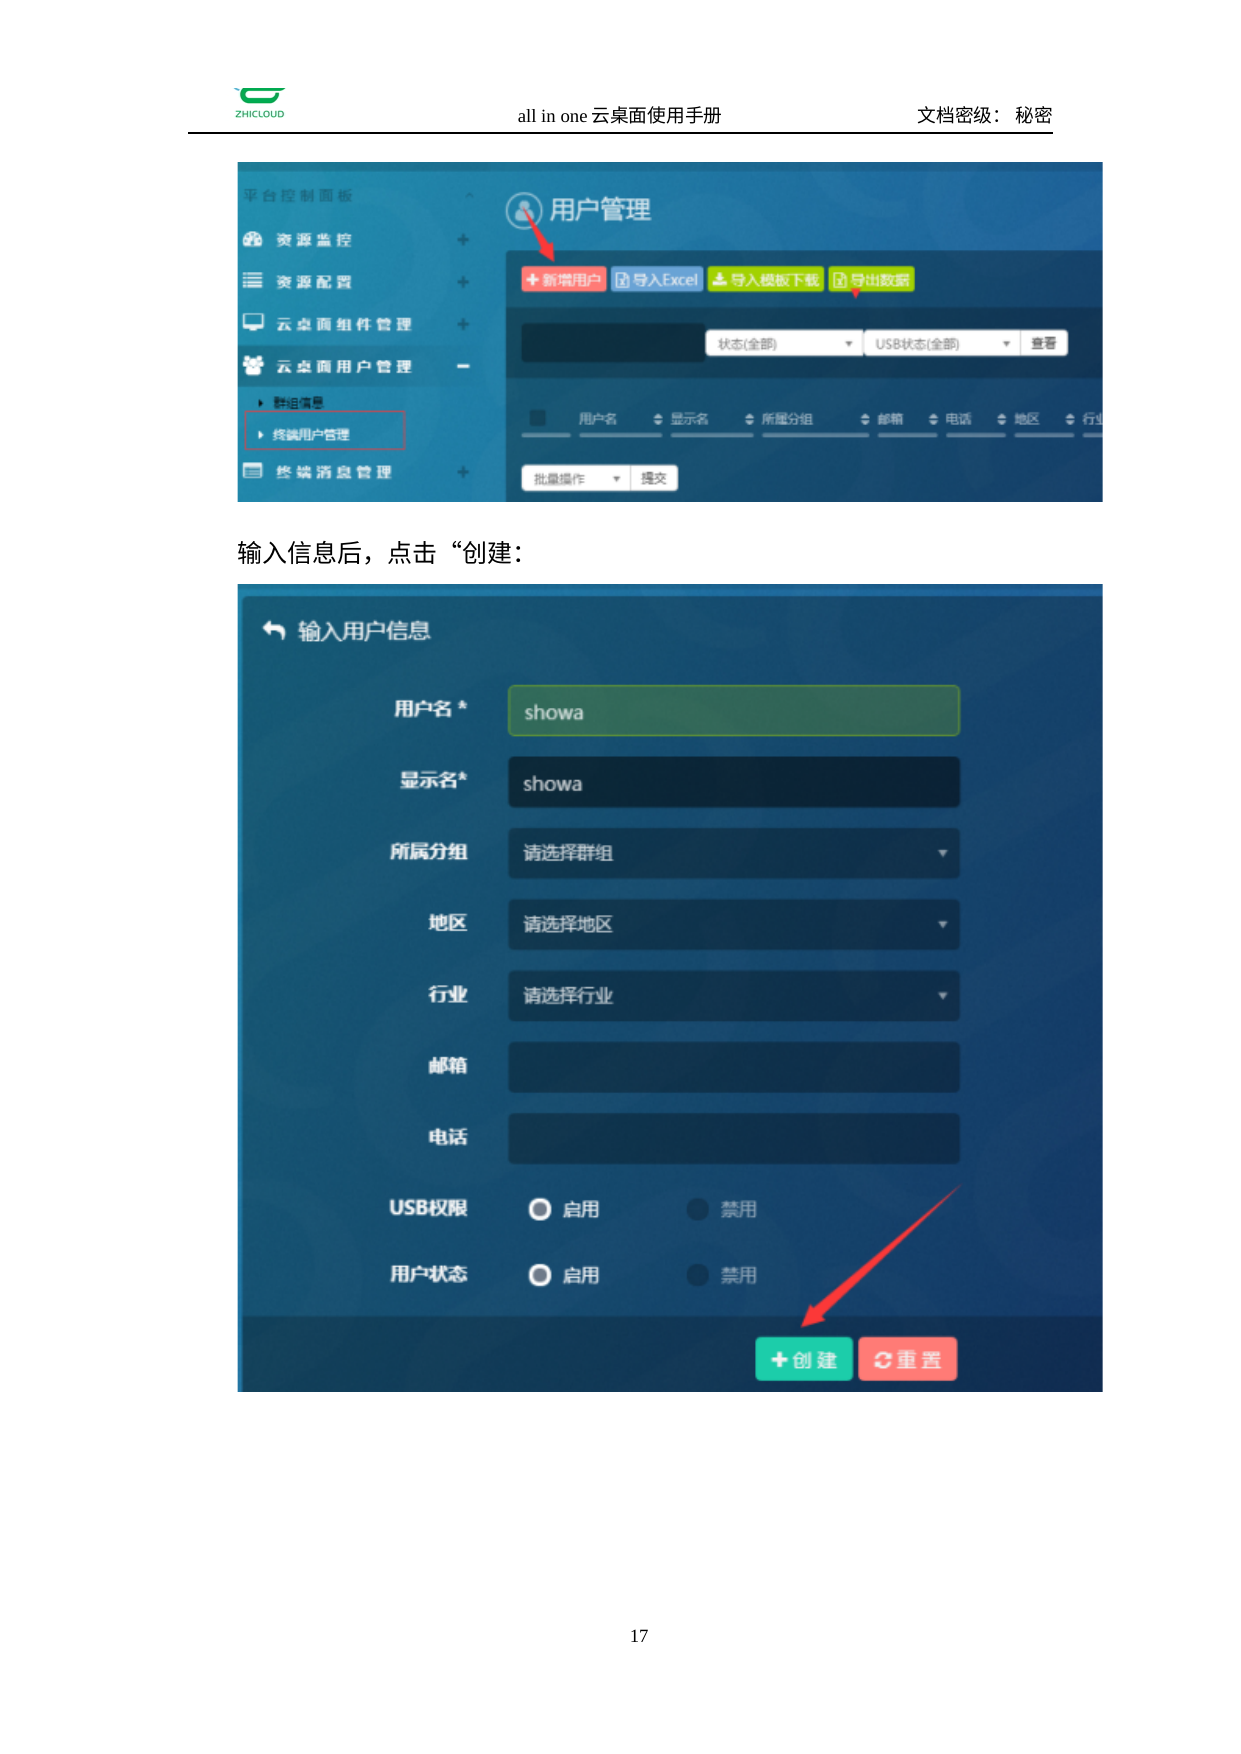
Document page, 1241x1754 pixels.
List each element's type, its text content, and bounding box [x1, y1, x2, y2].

text 输入信息后，点击“创建： [187, 519, 1053, 584]
picture [225, 88, 293, 122]
picture [237, 584, 1103, 1392]
picture [237, 162, 1103, 502]
